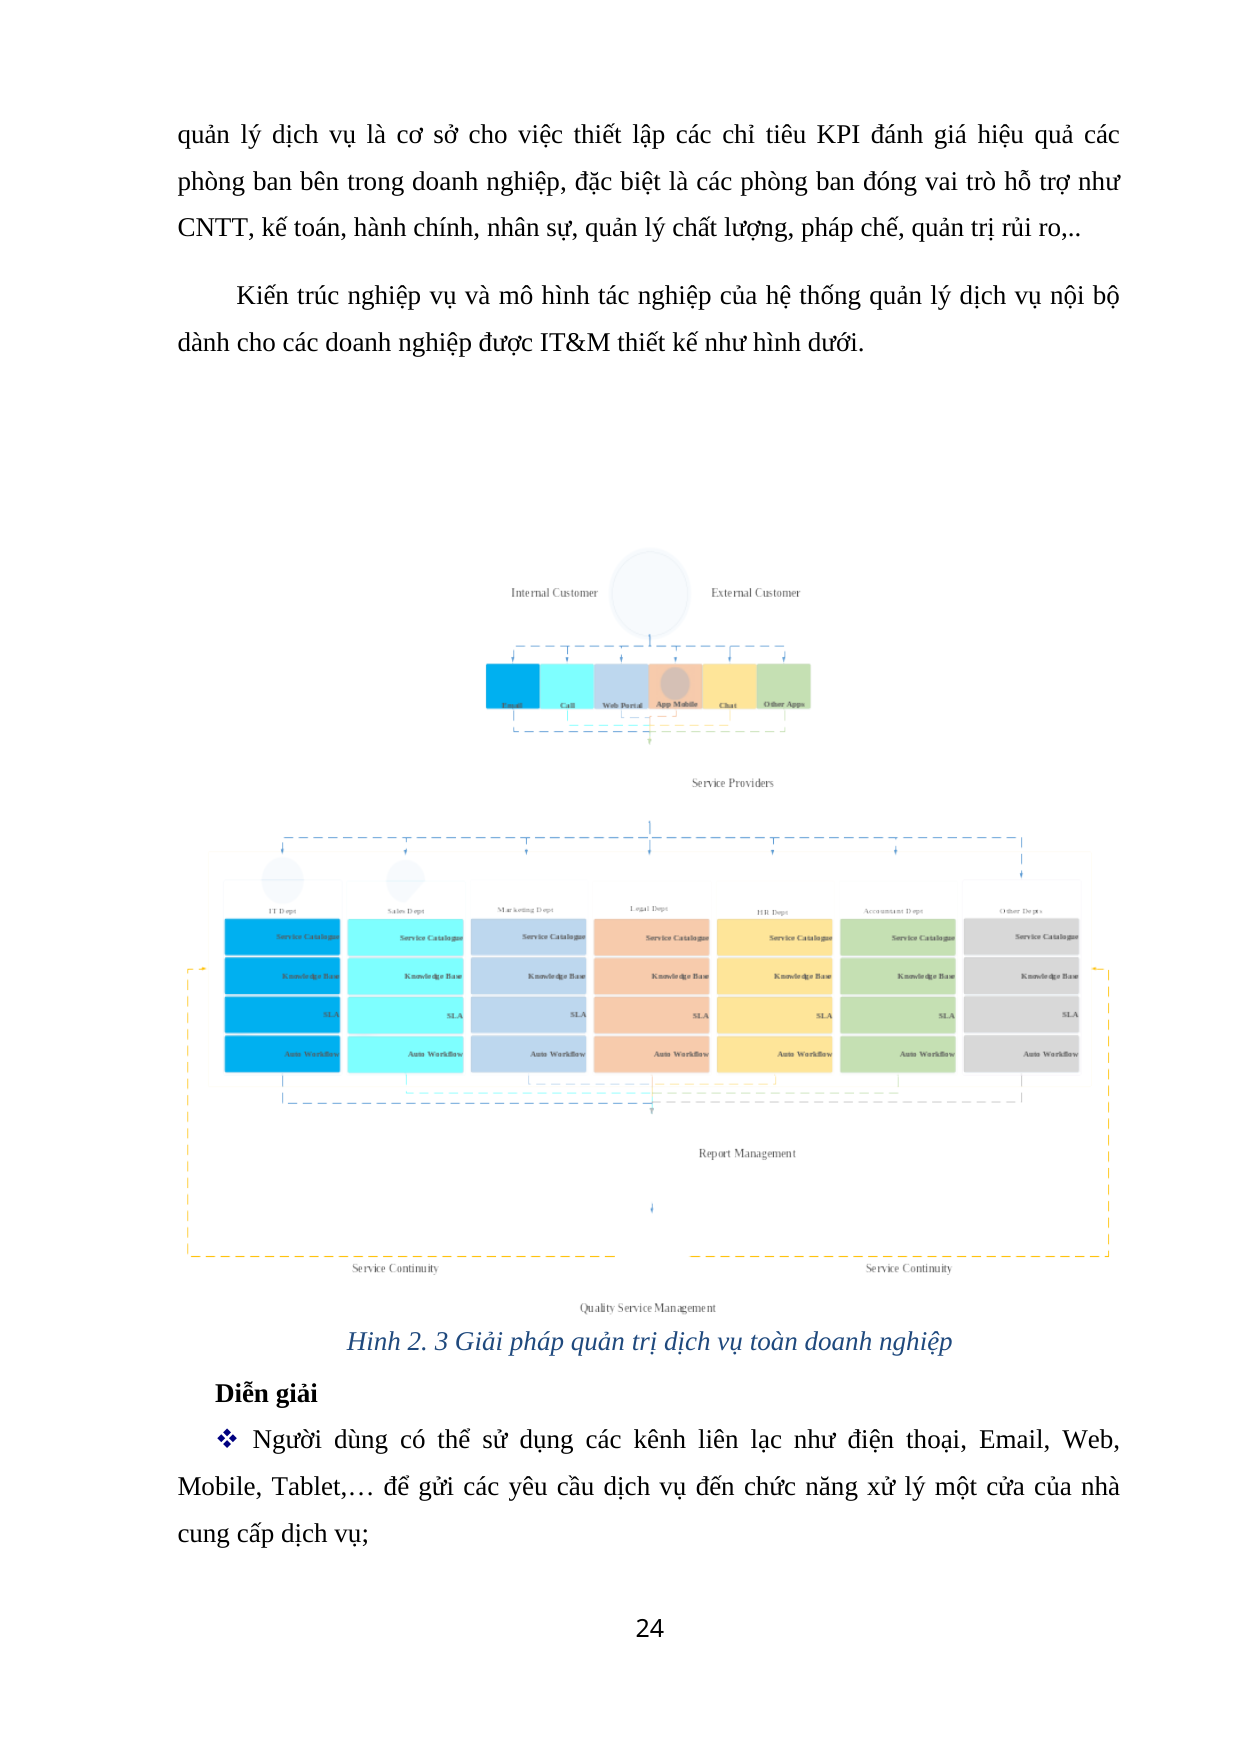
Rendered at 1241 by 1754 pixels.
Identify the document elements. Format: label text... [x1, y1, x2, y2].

text Diễn giải [177, 1377, 1122, 1408]
text Hinh 2. 3 Giải pháp quản trị dịch vụ toàn doanh nghiệp [177, 1325, 1122, 1356]
list Người dùng có thể sử dụng các kênh liên lạc như điện thoại, Email, Web, Mobile, Tablet,… để gửi các yêu cầu dịch vụ đến chức năng xử lý một cửa của nhà cung cấp dịch vụ; [177, 1423, 1122, 1548]
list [177, 118, 1122, 243]
list Kiến trúc nghiệp vụ và mô hình tác nghiệp của hệ thống quản lý dịch vụ nội bộ dành cho các doanh nghiệp được IT&M thiết kế như hình dưới. [177, 279, 1122, 357]
